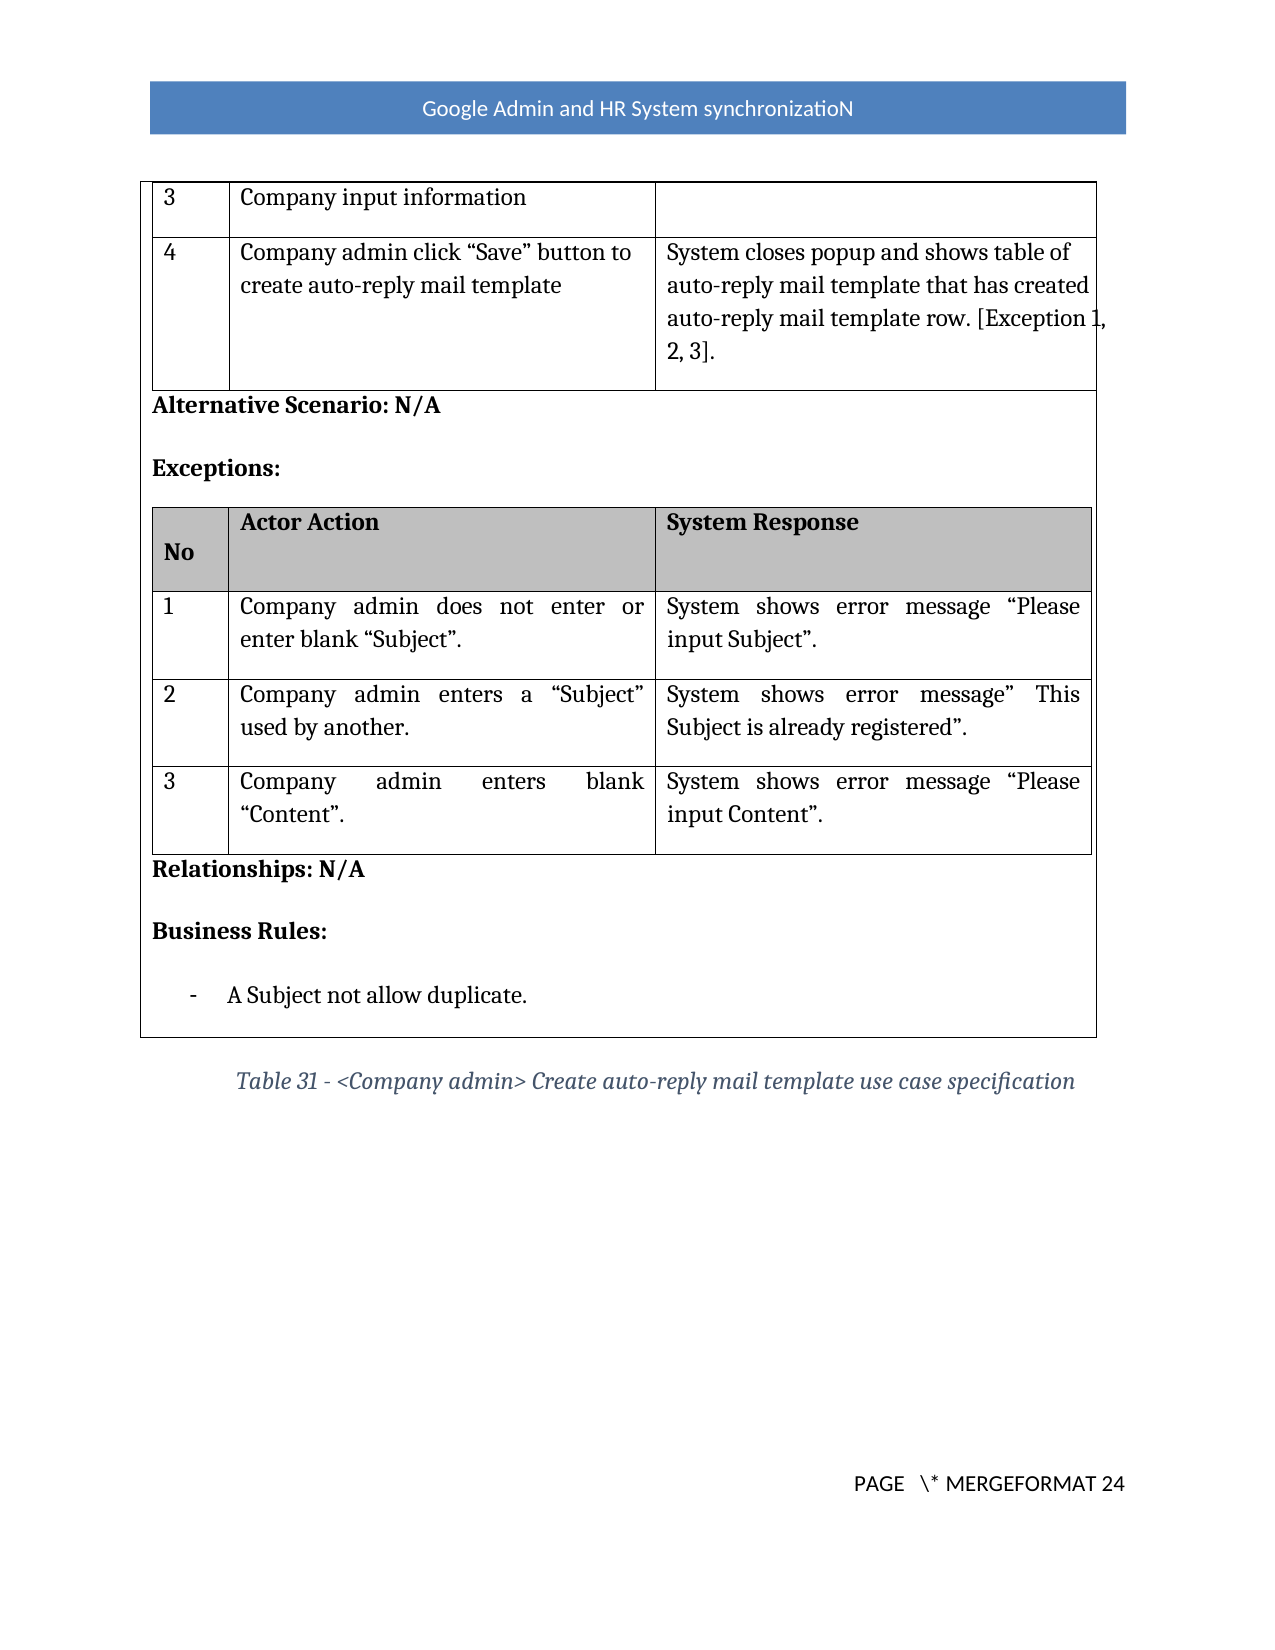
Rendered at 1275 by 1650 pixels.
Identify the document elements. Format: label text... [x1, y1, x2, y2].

text Table 31 - <Company admin> Create auto-reply mail template use case specification [187, 1067, 1125, 1096]
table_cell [141, 182, 1096, 1037]
